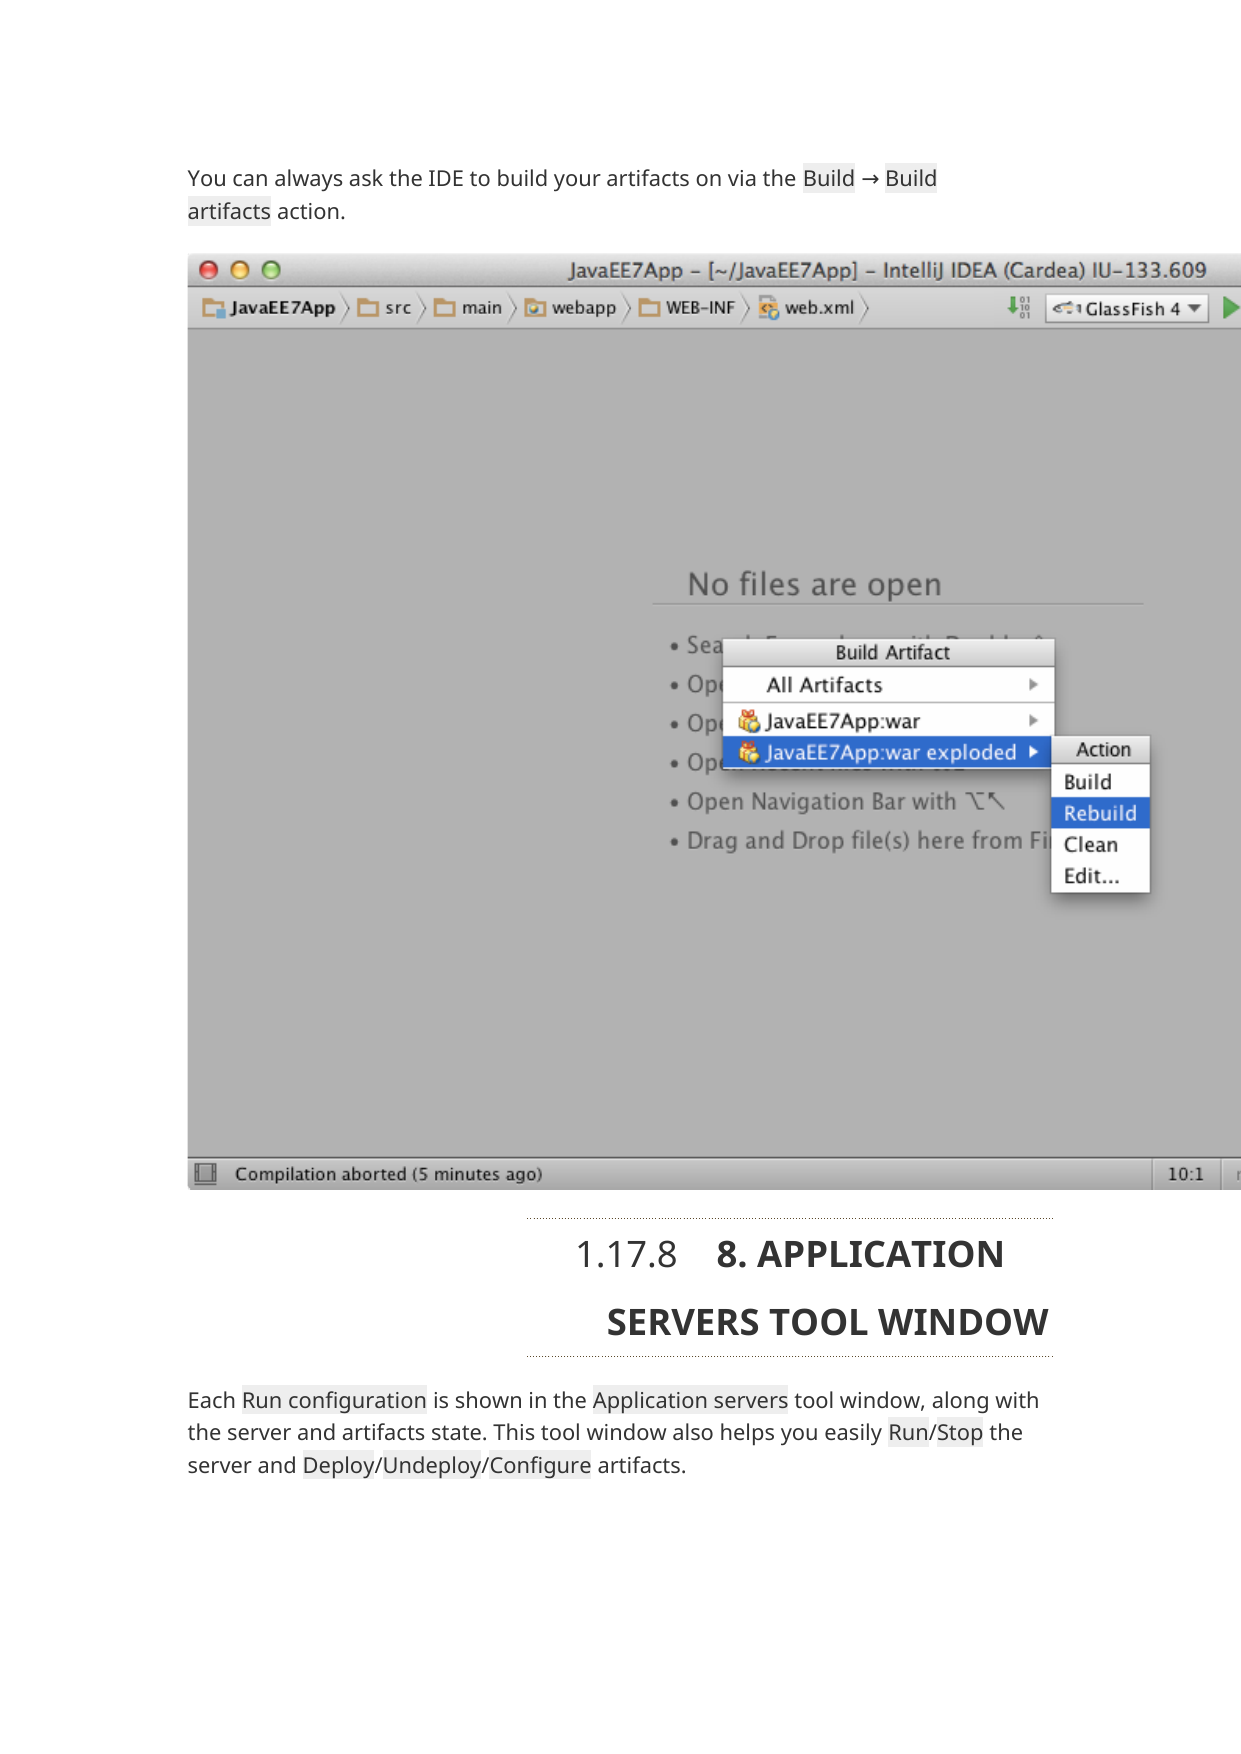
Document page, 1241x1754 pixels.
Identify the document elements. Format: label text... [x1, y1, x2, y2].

text Each Run configuration is shown in the Application servers tool window, along with the server and artifacts state. This tool window also helps you easily Run/Stop the server and Deploy/Undeploy/Configure artifacts. [187, 1383, 1053, 1481]
text You can always ask the IDE to build your artifacts on via the Build → Build artifacts action. [187, 162, 1053, 227]
subtitle 8. Application servers tool window [527, 1218, 1053, 1357]
picture [187, 253, 1241, 1190]
